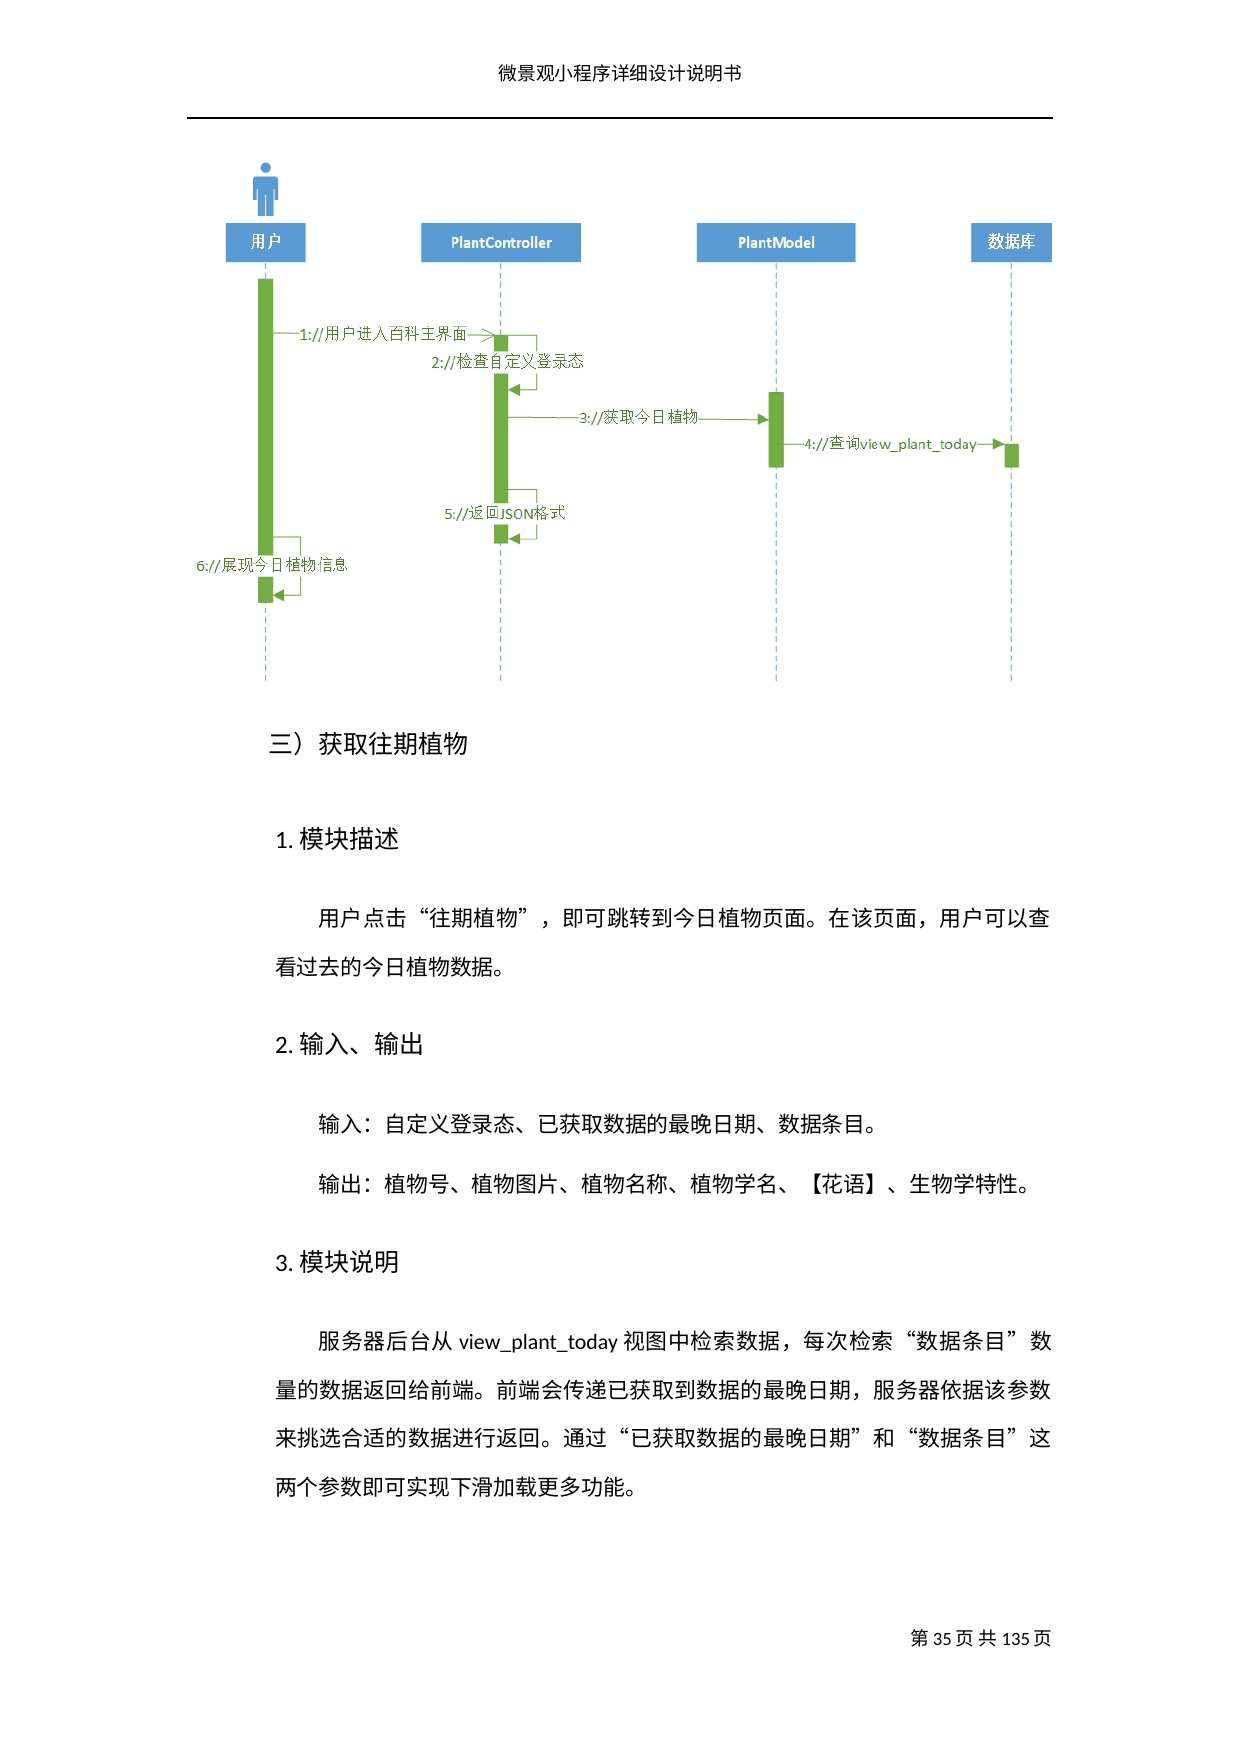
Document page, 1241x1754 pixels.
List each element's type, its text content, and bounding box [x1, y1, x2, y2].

picture [187, 162, 1053, 682]
list 输出：植物号、植物图片、植物名称、植物学名、【花语】、生物学特性。 [275, 1167, 1053, 1199]
list 服务器后台从view_plant_today视图中检索数据，每次检索“数据条目”数量的数据返回给前端。前端会传递已获取到数据的最晚日期，服务器依据该参数来挑选合适的数据进行返回。通过“已获取数据的最晚日期”和“数据条目”这两个参数即可实现下滑加载更多功能。 [275, 1323, 1053, 1502]
list 1. 模块描述 [275, 805, 1053, 870]
list 三）获取往期植物 [268, 710, 1053, 775]
list 输入：自定义登录态、已获取数据的最晚日期、数据条目。 [275, 1106, 1053, 1139]
list 用户点击“往期植物”，即可跳转到今日植物页面。在该页面，用户可以查看过去的今日植物数据。 [275, 901, 1053, 982]
list 输入、输出 [275, 1011, 1053, 1076]
list 模块说明 [275, 1228, 1053, 1293]
